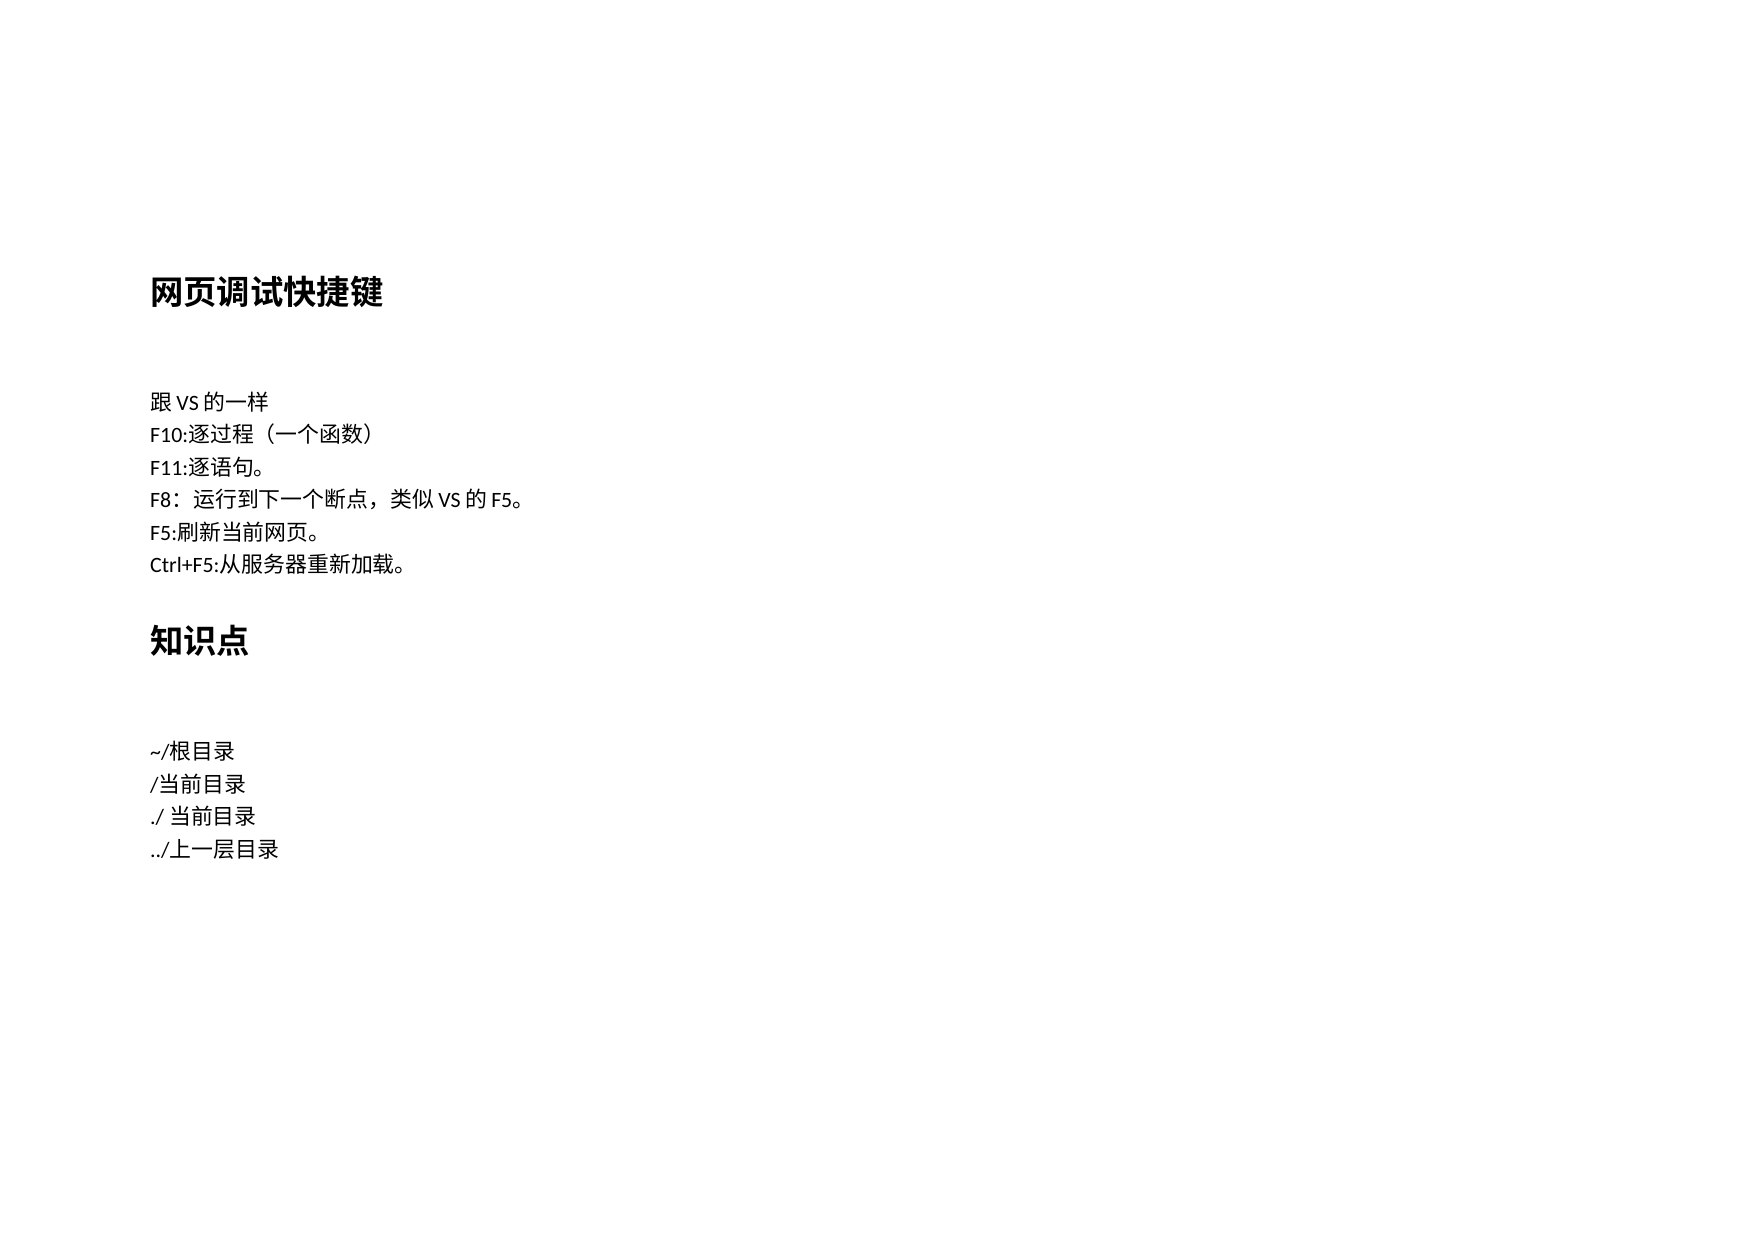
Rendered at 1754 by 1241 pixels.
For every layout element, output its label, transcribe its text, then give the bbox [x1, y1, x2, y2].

text F5:刷新当前网页。 [150, 514, 1604, 547]
subtitle 网页调试快捷键 [150, 257, 1604, 322]
text ./ 当前目录 [150, 799, 1604, 831]
text F10:逐过程（一个函数） [150, 417, 1604, 449]
text ../上一层目录 [150, 831, 1604, 864]
text Ctrl+F5:从服务器重新加载。 [150, 547, 1604, 579]
text F11:逐语句。 [150, 449, 1604, 482]
text F8：运行到下一个断点，类似VS的F5。 [150, 482, 1604, 514]
text /当前目录 [150, 766, 1604, 799]
text 跟VS的一样 [150, 384, 1604, 417]
text ~/根目录 [150, 734, 1604, 766]
subtitle 知识点 [150, 606, 1604, 671]
